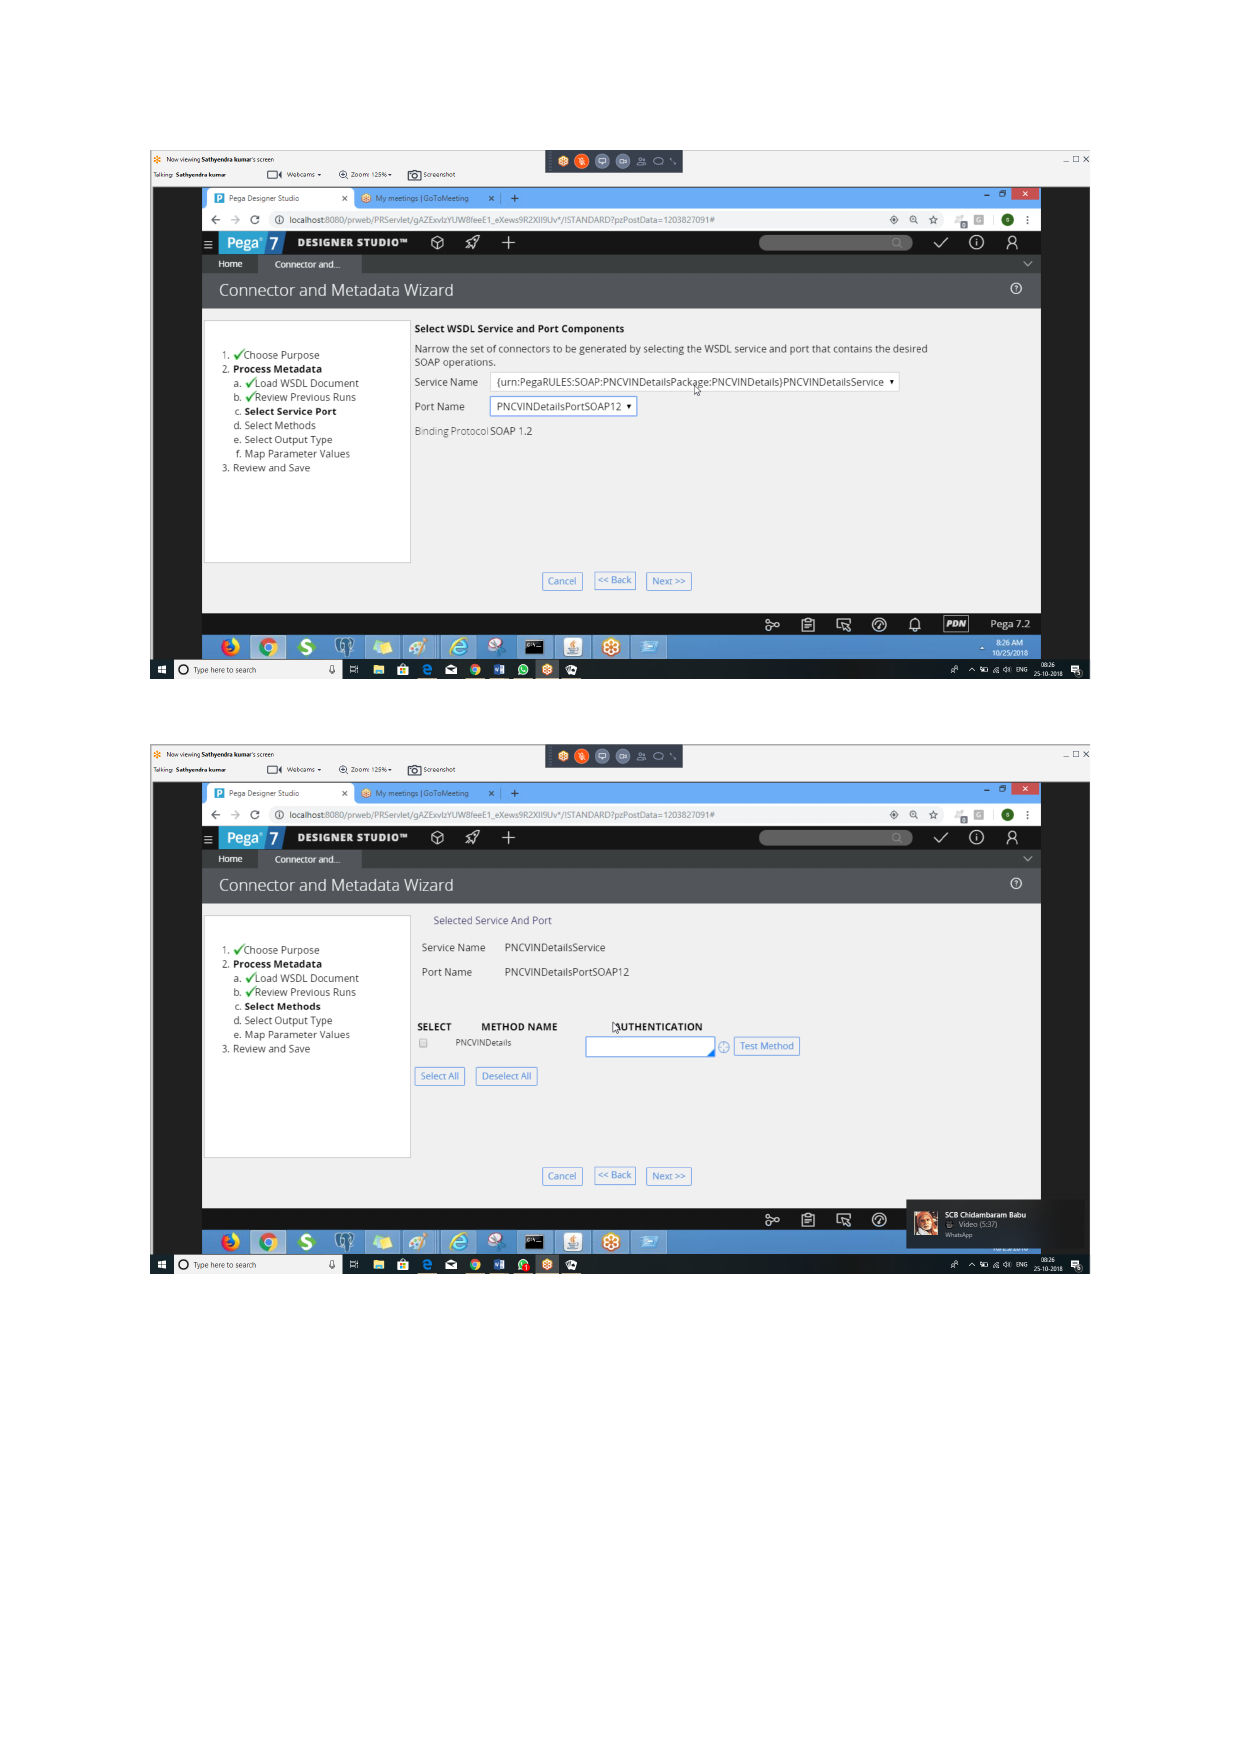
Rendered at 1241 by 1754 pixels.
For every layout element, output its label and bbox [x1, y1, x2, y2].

picture [150, 744, 1091, 1274]
picture [150, 150, 1091, 679]
